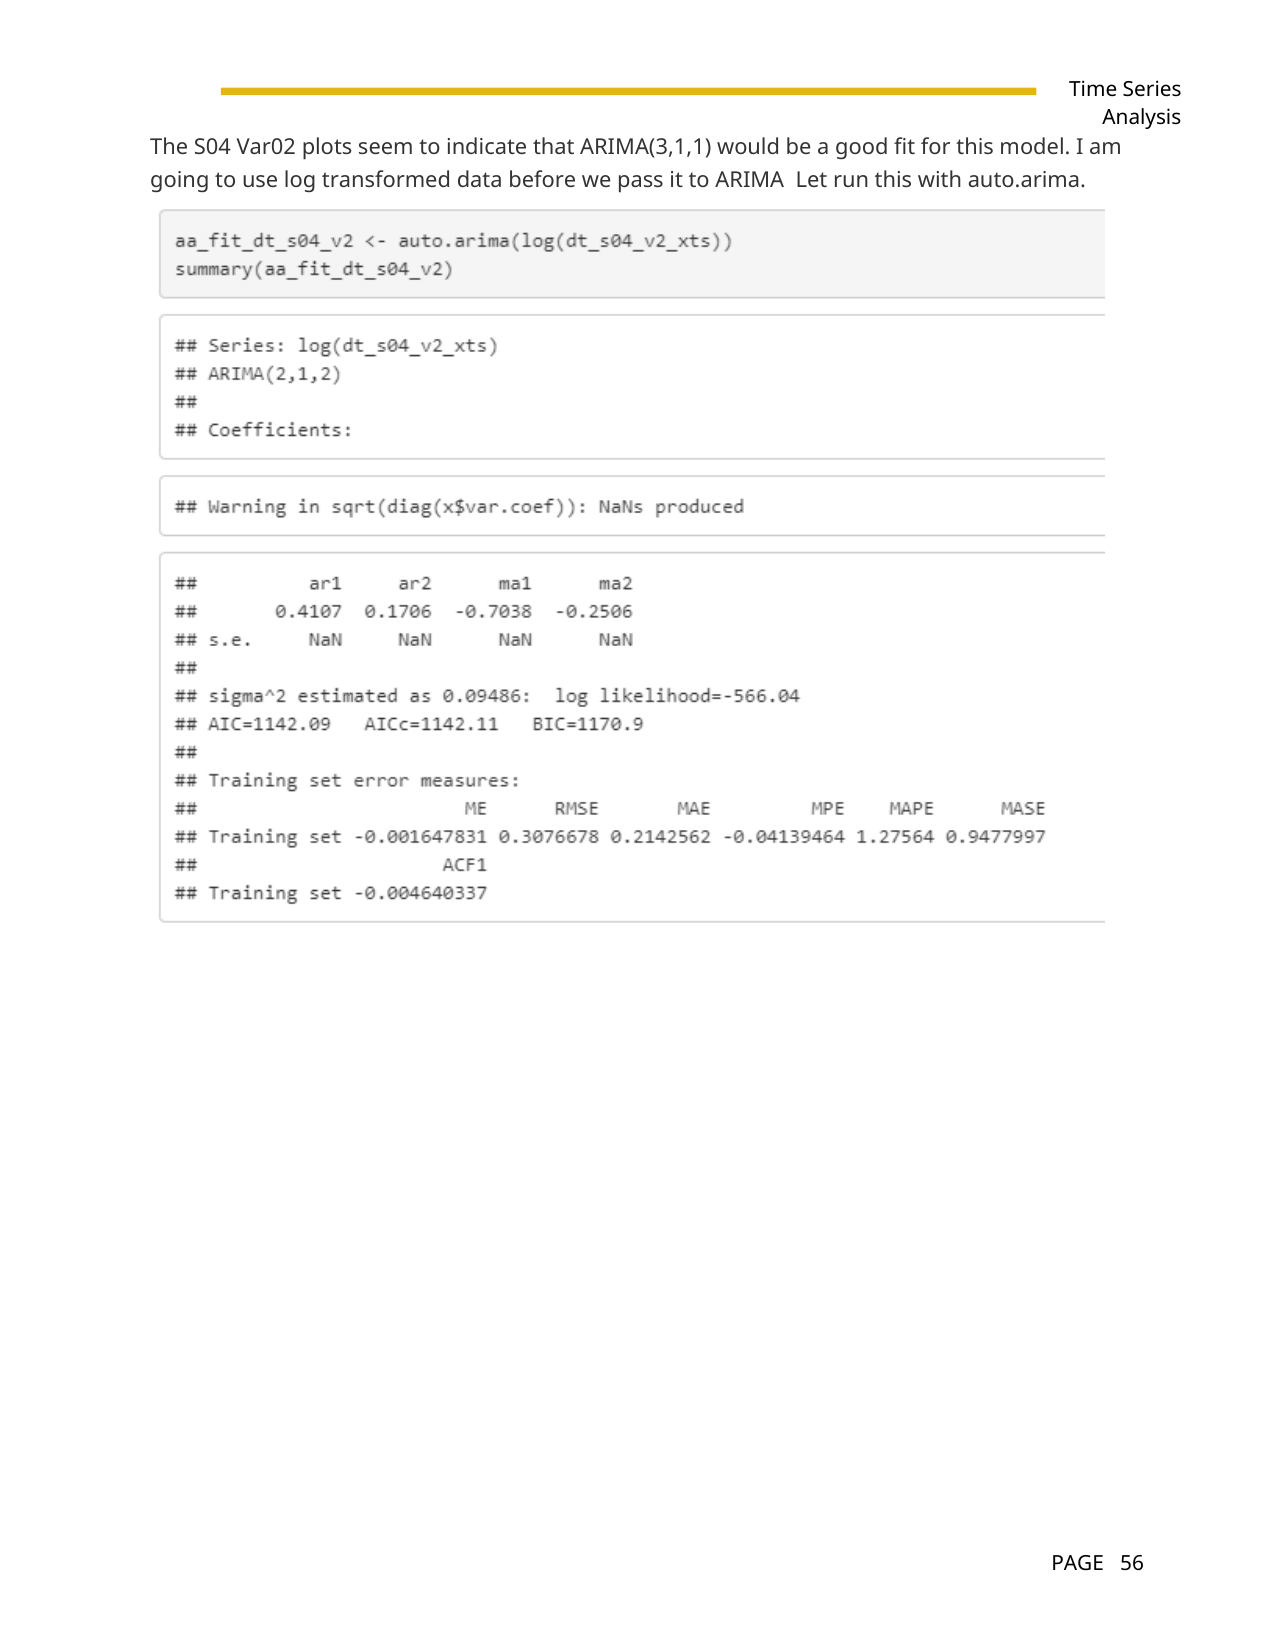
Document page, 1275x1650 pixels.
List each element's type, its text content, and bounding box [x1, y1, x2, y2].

picture [150, 194, 1105, 926]
